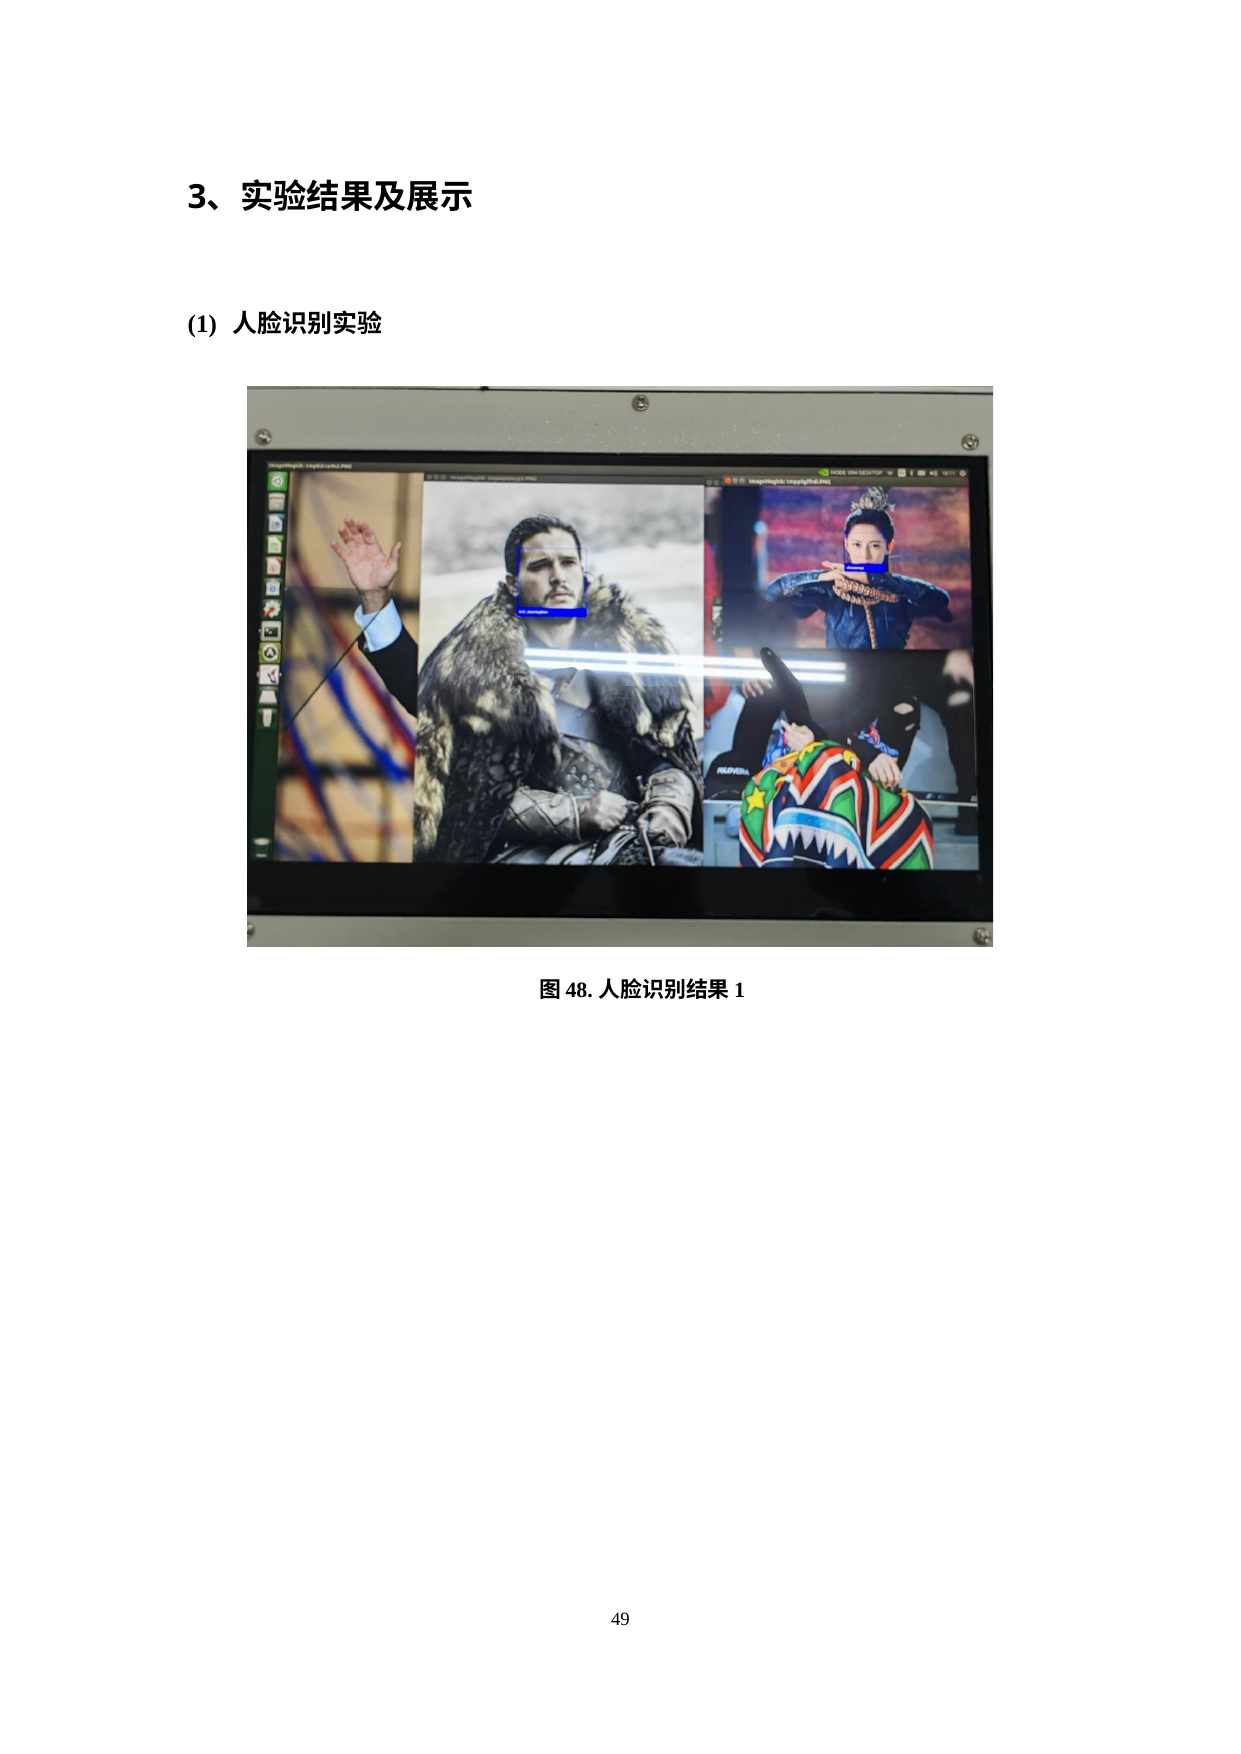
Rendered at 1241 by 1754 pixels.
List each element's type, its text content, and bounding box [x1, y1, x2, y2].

list 人脸识别实验 [187, 289, 1053, 354]
text 图48. 人脸识别结果1 [187, 972, 1053, 1004]
picture [247, 386, 994, 947]
subtitle 实验结果及展示 [187, 162, 1053, 227]
